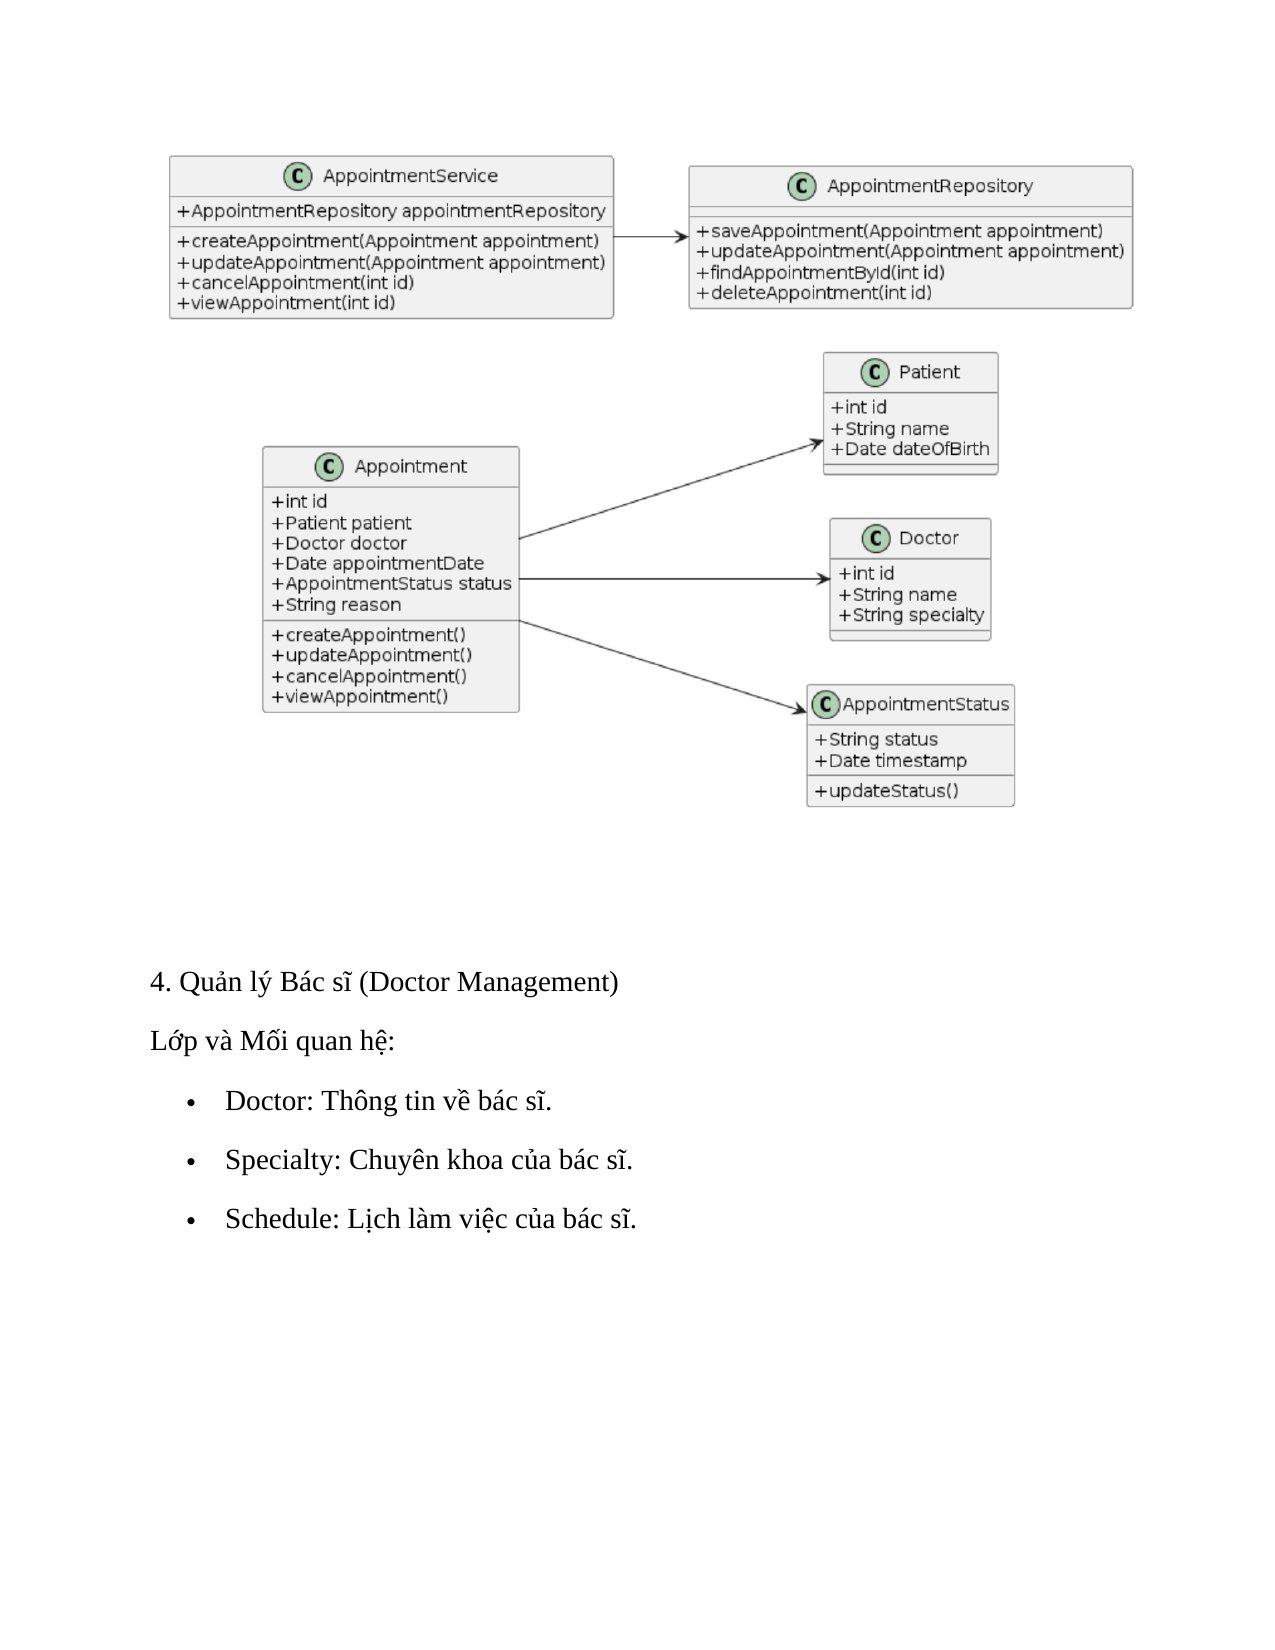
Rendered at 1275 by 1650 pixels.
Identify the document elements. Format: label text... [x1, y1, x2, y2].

list Specialty: Chuyên khoa của bác sĩ. [187, 1142, 1125, 1176]
list Schedule: Lịch làm việc của bác sĩ. [187, 1201, 1125, 1235]
list Doctor: Thông tin về bác sĩ. [187, 1083, 1125, 1116]
text 4. Quản lý Bác sĩ (Doctor Management) [150, 964, 1125, 997]
text Lớp và Mối quan hệ: [150, 1023, 1125, 1057]
picture [166, 150, 1142, 820]
